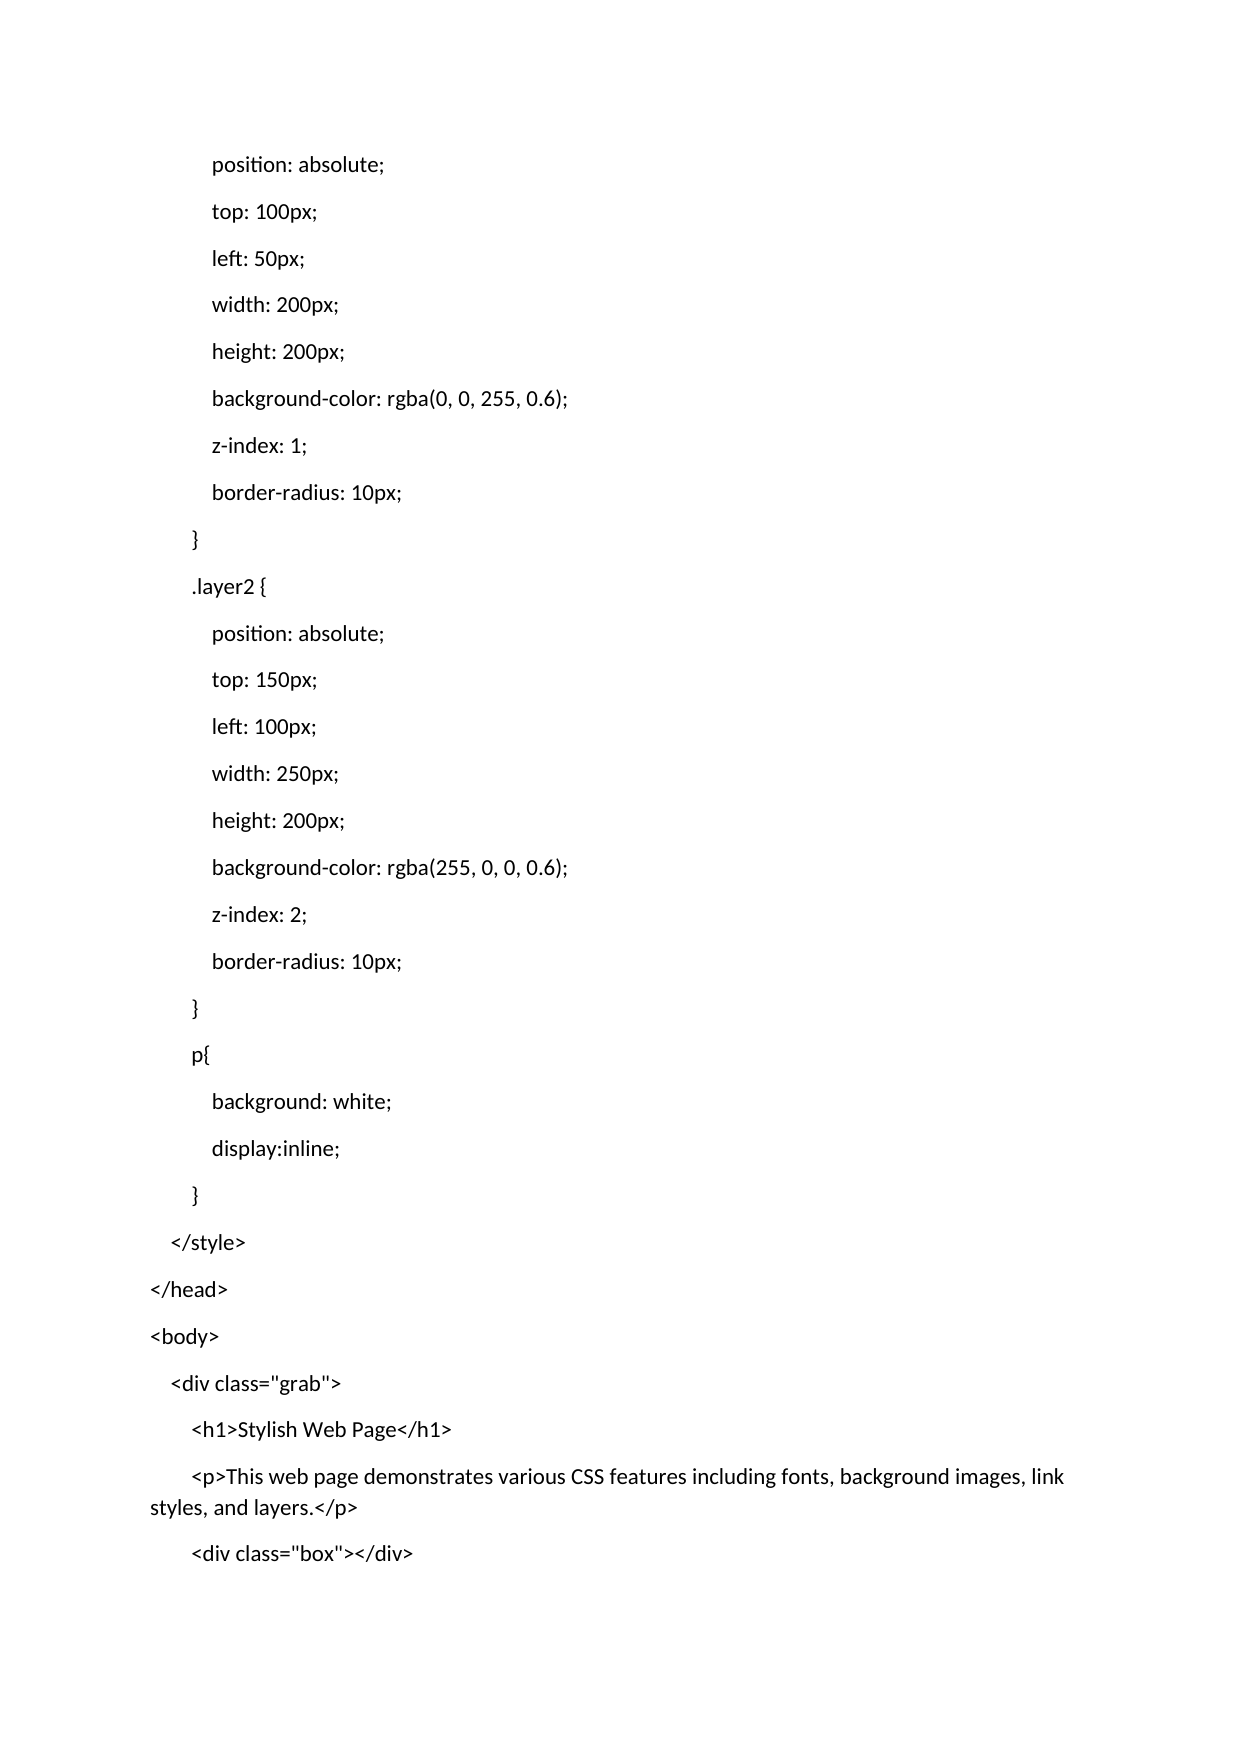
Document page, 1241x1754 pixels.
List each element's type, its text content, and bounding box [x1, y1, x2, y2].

text <div class="grab"> [150, 1369, 1090, 1397]
text p{ [150, 1041, 1090, 1069]
text left: 100px; [150, 712, 1090, 741]
text top: 100px; [150, 197, 1090, 225]
text height: 200px; [150, 806, 1090, 834]
text border-radius: 10px; [150, 947, 1090, 975]
text position: absolute; [150, 619, 1090, 647]
text <div class="box"></div> [150, 1539, 1090, 1568]
text </style> [150, 1228, 1090, 1256]
text top: 150px; [150, 666, 1090, 694]
text z-index: 1; [150, 431, 1090, 459]
text position: absolute; [150, 150, 1090, 178]
text background-color: rgba(255, 0, 0, 0.6); [150, 853, 1090, 881]
text width: 200px; [150, 291, 1090, 319]
text background-color: rgba(0, 0, 255, 0.6); [150, 384, 1090, 412]
text } [150, 994, 1090, 1022]
text width: 250px; [150, 759, 1090, 787]
text <body> [150, 1322, 1090, 1350]
text left: 50px; [150, 244, 1090, 272]
text } [150, 525, 1090, 553]
text z-index: 2; [150, 900, 1090, 928]
text .layer2 { [150, 572, 1090, 600]
text </head> [150, 1275, 1090, 1303]
text display:inline; [150, 1134, 1090, 1162]
text } [150, 1181, 1090, 1209]
text border-radius: 10px; [150, 478, 1090, 506]
text background: white; [150, 1087, 1090, 1116]
text <h1>Stylish Web Page</h1> [150, 1416, 1090, 1444]
text height: 200px; [150, 337, 1090, 366]
text <p>This web page demonstrates various CSS features including fonts, background images, link styles, and layers.</p> [150, 1462, 1090, 1521]
